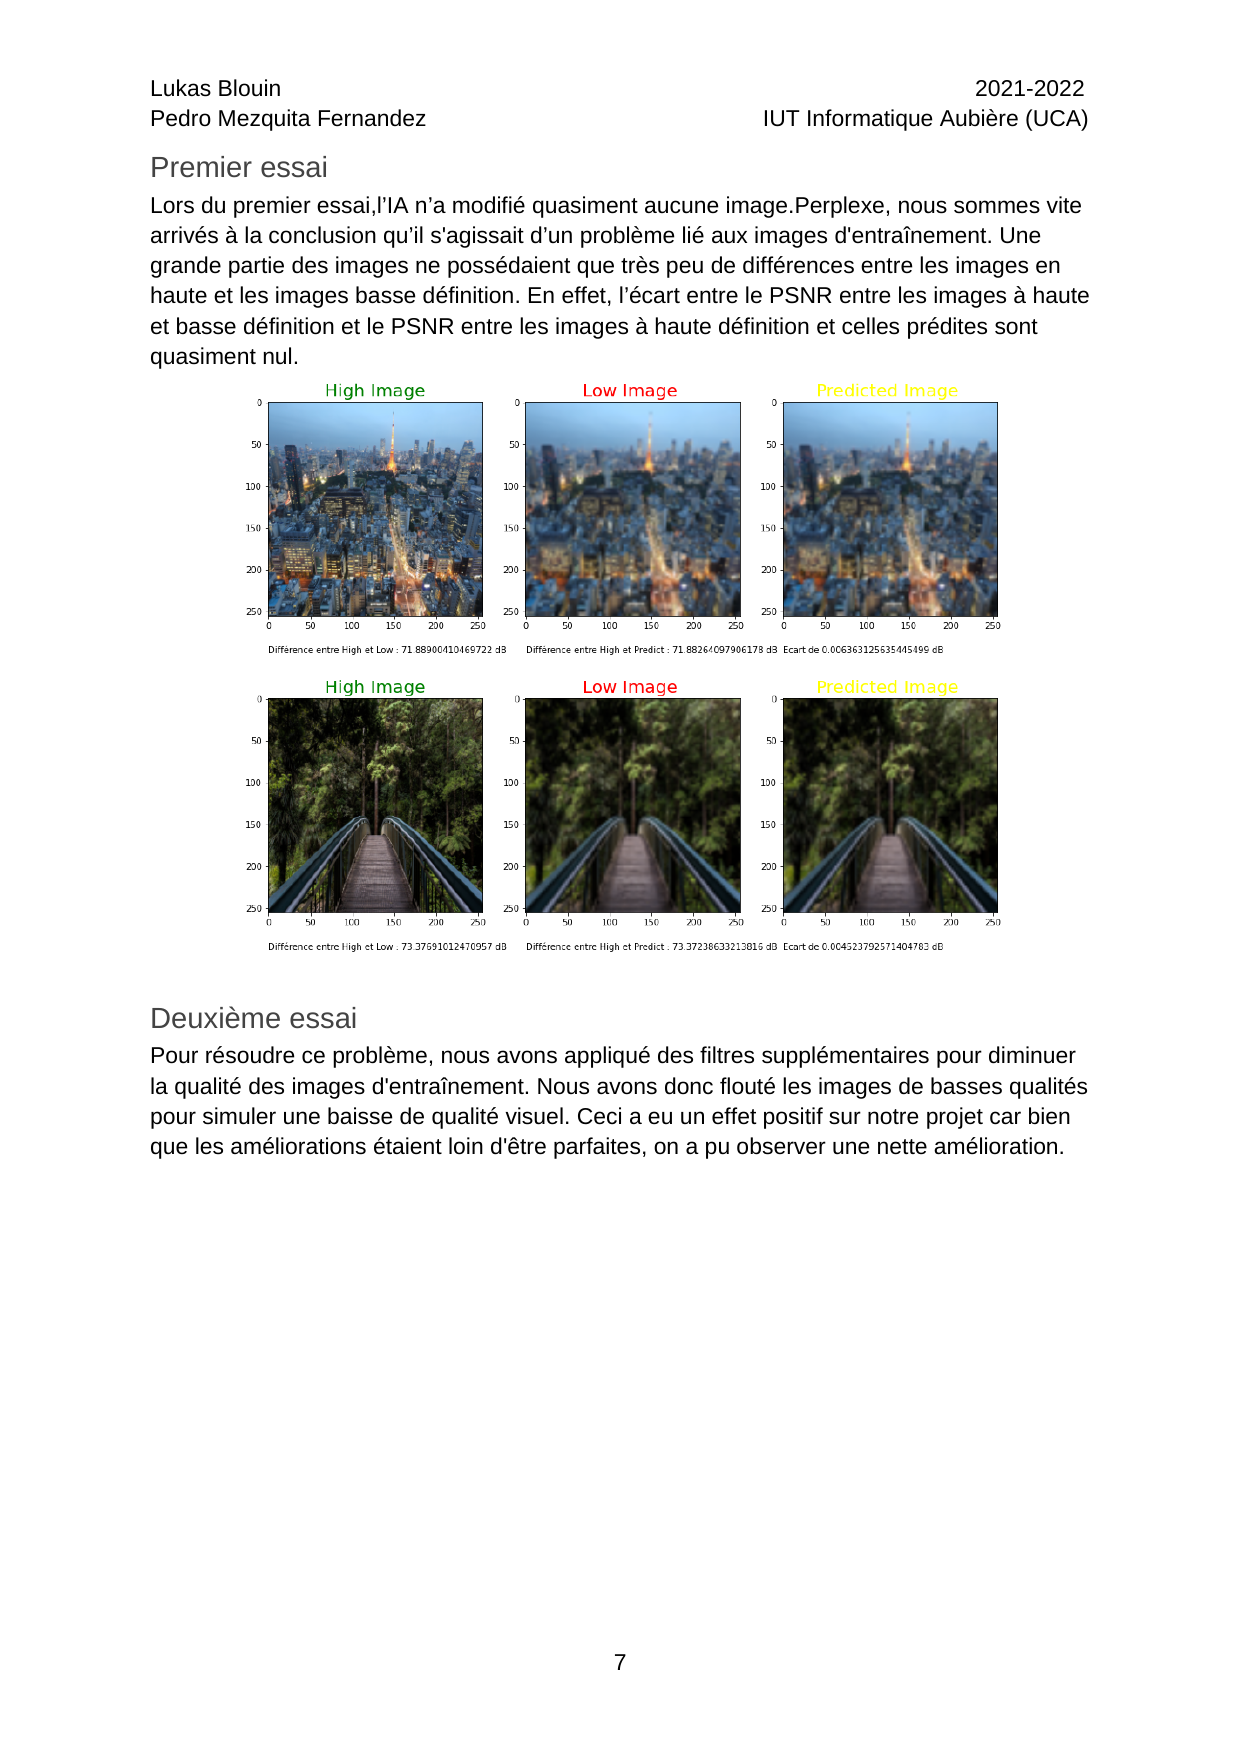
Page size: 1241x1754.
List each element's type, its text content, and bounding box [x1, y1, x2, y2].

picture [150, 667, 1091, 964]
picture [150, 373, 1091, 664]
text Lors du premier essai,l’IA n’a modifié quasiment aucune image.Perplexe, nous sommes vite arrivés à la conclusion qu’il s'agissait d’un problème lié aux images d'entraînement. Une grande partie des images ne possédaient que très peu de différences entre les images en haute et les images basse définition. En effet, l’écart entre le PSNR entre les images à haute et basse définition et le PSNR entre les images à haute définition et celles prédites sont quasiment nul. [150, 192, 1090, 369]
subtitle Deuxième essai [150, 1001, 1090, 1034]
text Pour résoudre ce problème, nous avons appliqué des filtres supplémentaires pour diminuer la qualité des images d'entraînement. Nous avons donc flouté les images de basses qualités pour simuler une baisse de qualité visuel. Ceci a eu un effet positif sur notre projet car bien que les améliorations étaient loin d'être parfaites, on a pu observer une nette amélioration. [150, 1042, 1090, 1159]
subtitle Premier essai [150, 150, 1090, 183]
